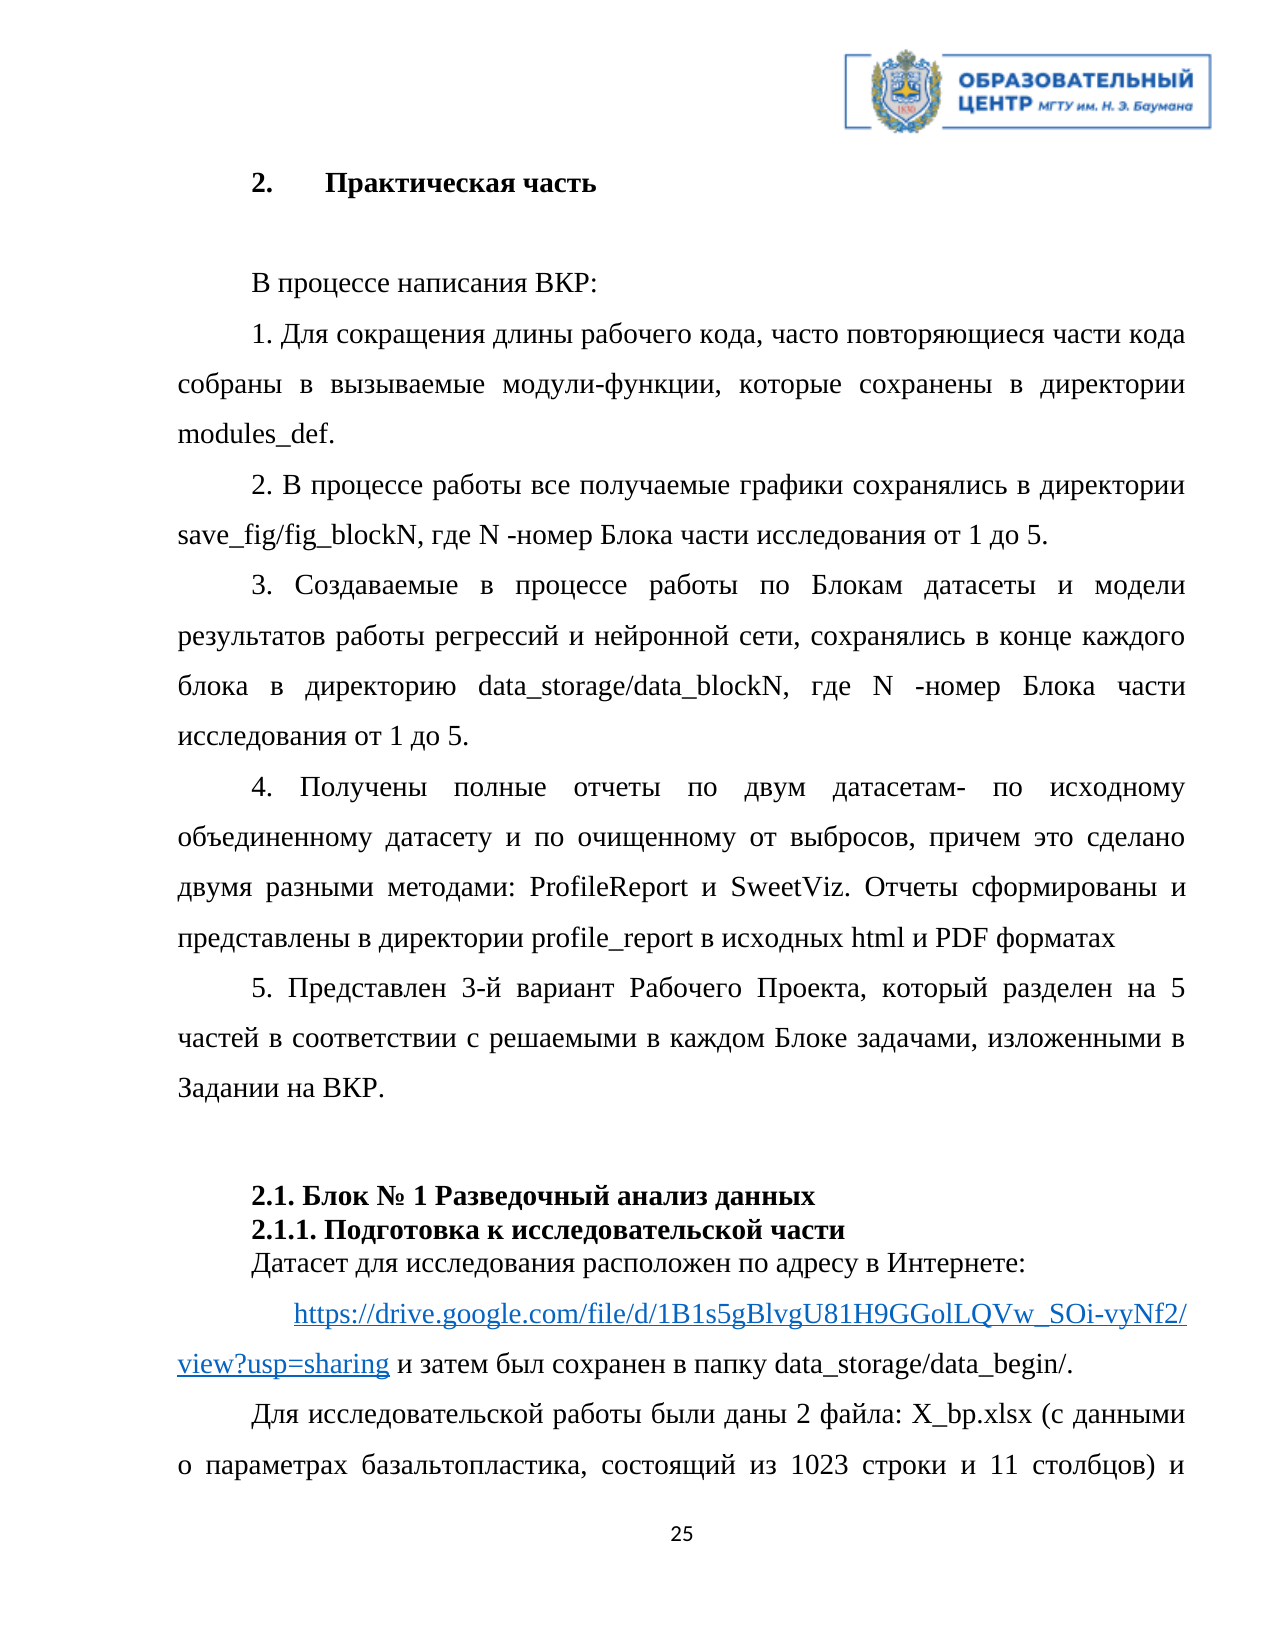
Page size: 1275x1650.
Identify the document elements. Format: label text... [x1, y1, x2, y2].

text Датасет для исследования расположен по адресу в Интернете: [177, 1246, 1186, 1279]
text https://drive.google.com/file/d/1B1s5gBlvgU81H9GGolLQVw_SOi-vyNf2/view?usp=sharing и затем был сохранен в папку data_storage/data_begin/. [177, 1296, 1186, 1380]
text В процессе написания ВКР: [177, 266, 1186, 299]
text 5. Представлен 3-й вариант Рабочего Проекта, который разделен на 5 частей в соответствии с решаемыми в каждом Блоке задачами, изложенными в Задании на ВКР. [177, 970, 1186, 1104]
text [177, 1396, 1186, 1480]
subtitle 2.1. Блок № 1 Разведочный анализ данных [177, 1178, 1186, 1212]
text 1. Для сокращения длины рабочего кода, часто повторяющиеся части кода собраны в вызываемые модули-функции, которые сохранены в директории modules_def. [177, 316, 1186, 450]
text 2. В процессе работы все получаемые графики сохранялись в директории save_fig/fig_blockN, где N -номер Блока части исследования от 1 до 5. [177, 467, 1186, 551]
list Практическая часть [177, 118, 1186, 198]
subtitle 2.1.1. Подготовка к исследовательской части [177, 1212, 1186, 1246]
picture [814, 26, 1262, 149]
text 4. Получены полные отчеты по двум датасетам- по исходному объединенному датаcету и по очищенному от выбросов, причем это сделано двумя разными методами: ProfileReport и SweetViz. Отчеты сформированы и представлены в директории profile_report в исходных html и PDF форматах [177, 769, 1186, 953]
text 3. Создаваемые в процессе работы по Блокам датасеты и модели результатов работы регрессий и нейронной сети, сохранялись в конце каждого блока в директорию data_storage/data_blockN, где N -номер Блока части исследования от 1 до 5. [177, 567, 1186, 752]
